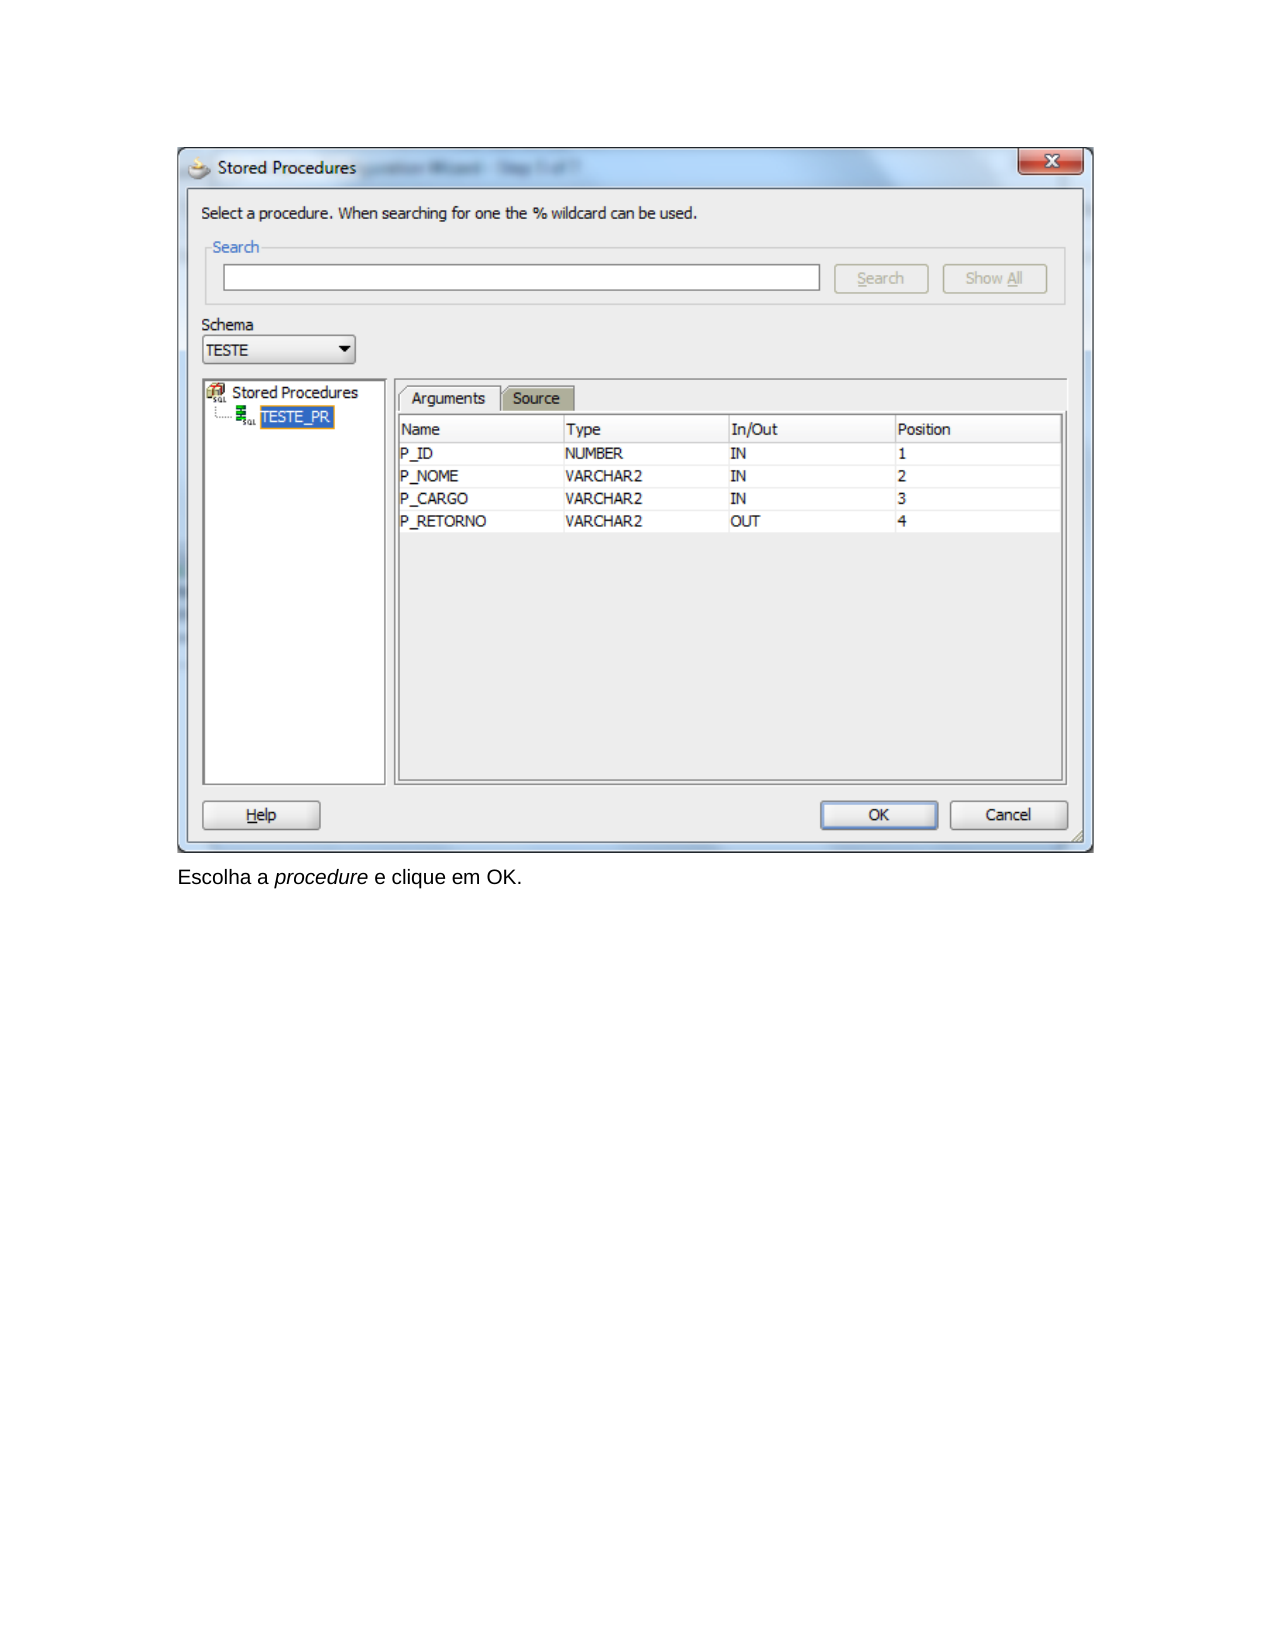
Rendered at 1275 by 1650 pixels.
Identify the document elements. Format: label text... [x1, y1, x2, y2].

text Escolha a procedure e clique em OK. [177, 865, 1093, 889]
picture [177, 147, 1094, 853]
